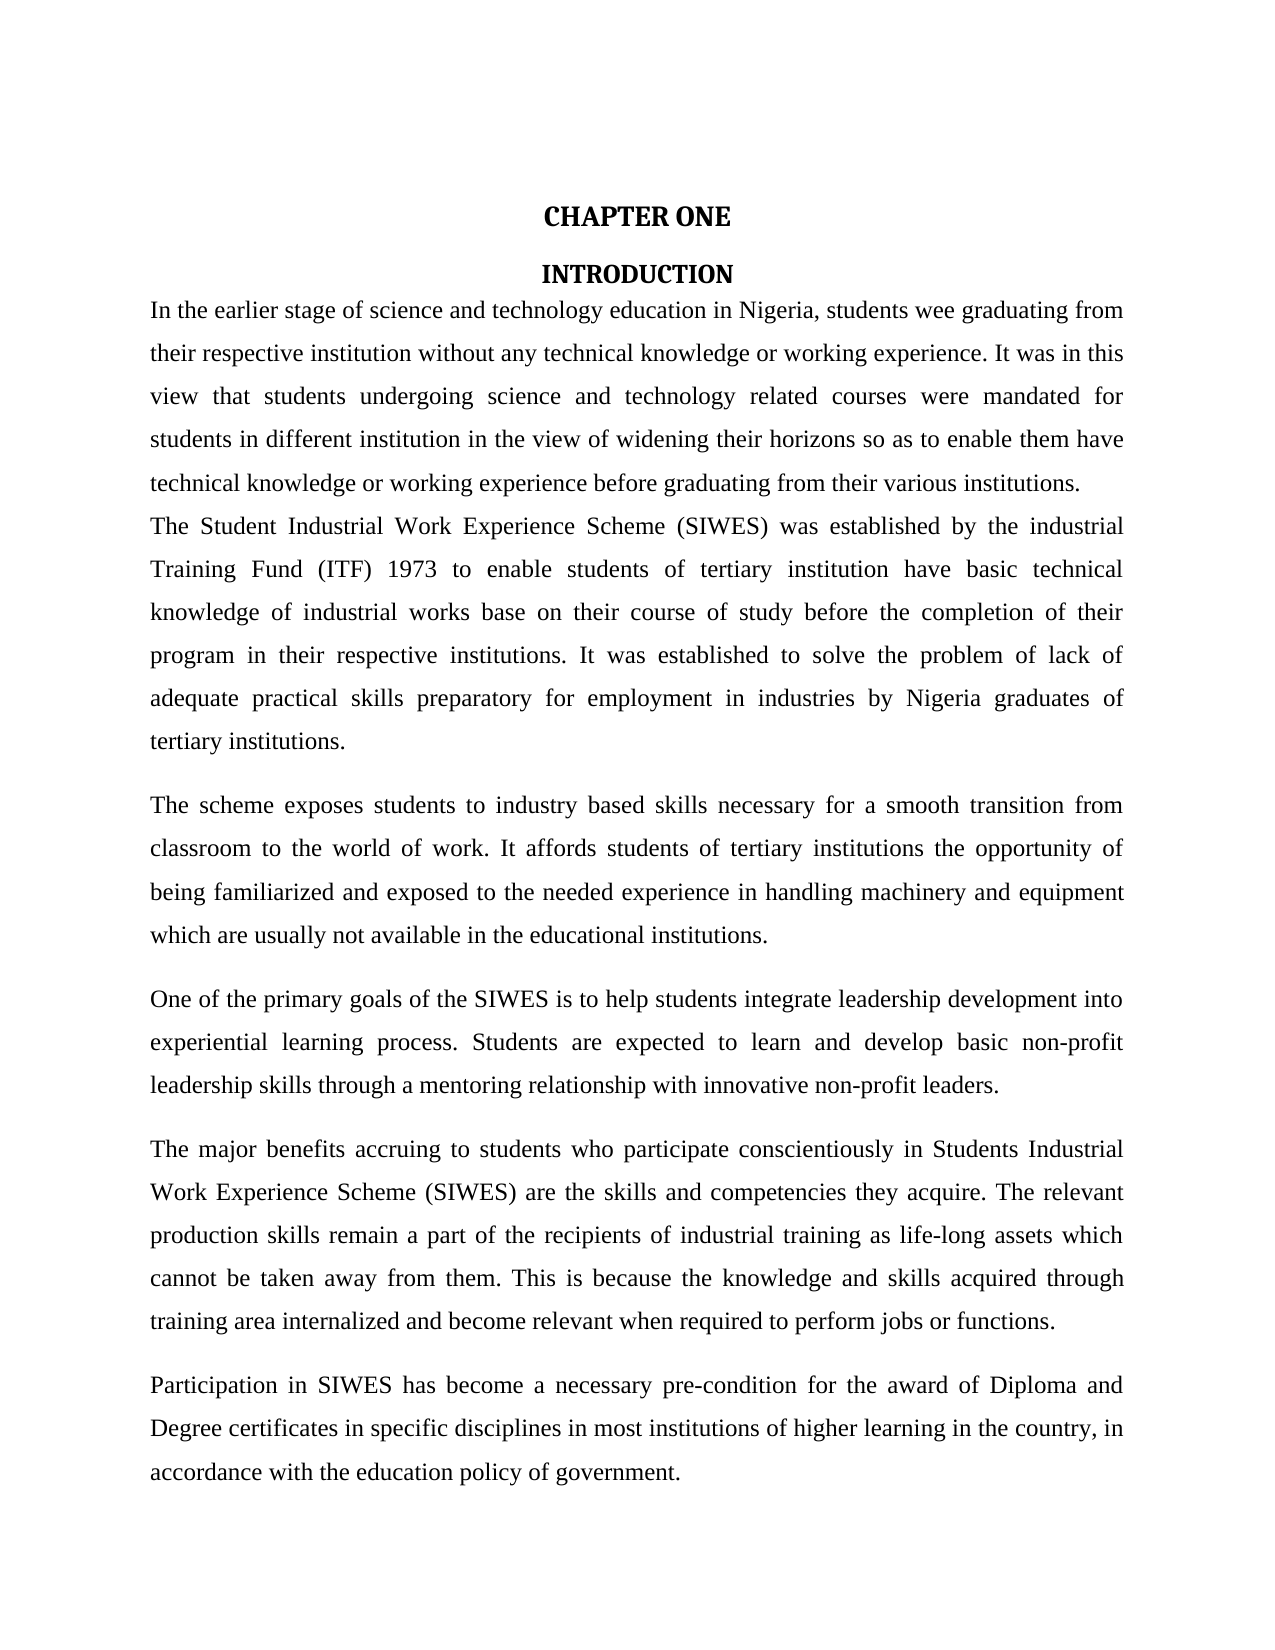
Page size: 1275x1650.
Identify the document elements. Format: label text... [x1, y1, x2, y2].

subtitle INTRODUCTION [150, 259, 1125, 291]
text Participation in SIWES has become a necessary pre-condition for the award of Diploma and Degree certificates in specific disciplines in most institutions of higher learning in the country, in accordance with the education policy of government. [150, 1370, 1125, 1485]
subtitle CHAPTER ONE [150, 200, 1125, 233]
text The scheme exposes students to industry based skills necessary for a smooth transition from classroom to the world of work. It affords students of tertiary institutions the opportunity of being familiarized and exposed to the needed experience in handling machinery and equipment which are usually not available in the educational institutions. [150, 790, 1125, 948]
text In the earlier stage of science and technology education in Nigeria, students wee graduating from their respective institution without any technical knowledge or working experience. It was in this view that students undergoing science and technology related courses were mandated for students in different institution in the view of widening their horizons so as to enable them have technical knowledge or working experience before graduating from their various institutions. [150, 295, 1125, 496]
text One of the primary goals of the SIWES is to help students integrate leadership development into experiential learning process. Students are expected to learn and develop basic non-profit leadership skills through a mentoring relationship with innovative non-profit leaders. [150, 984, 1125, 1099]
text The Student Industrial Work Experience Scheme (SIWES) was established by the industrial Training Fund (ITF) 1973 to enable students of tertiary institution have basic technical knowledge of industrial works base on their course of study before the completion of their program in their respective institutions. It was established to solve the problem of lack of adequate practical skills preparatory for employment in industries by Nigeria graduates of tertiary institutions. [150, 511, 1125, 755]
text The major benefits accruing to students who participate conscientiously in Students Industrial Work Experience Scheme (SIWES) are the skills and competencies they acquire. The relevant production skills remain a part of the recipients of industrial training as life-long assets which cannot be taken away from them. This is because the knowledge and skills acquired through training area internalized and become relevant when required to perform jobs or functions. [150, 1134, 1125, 1335]
